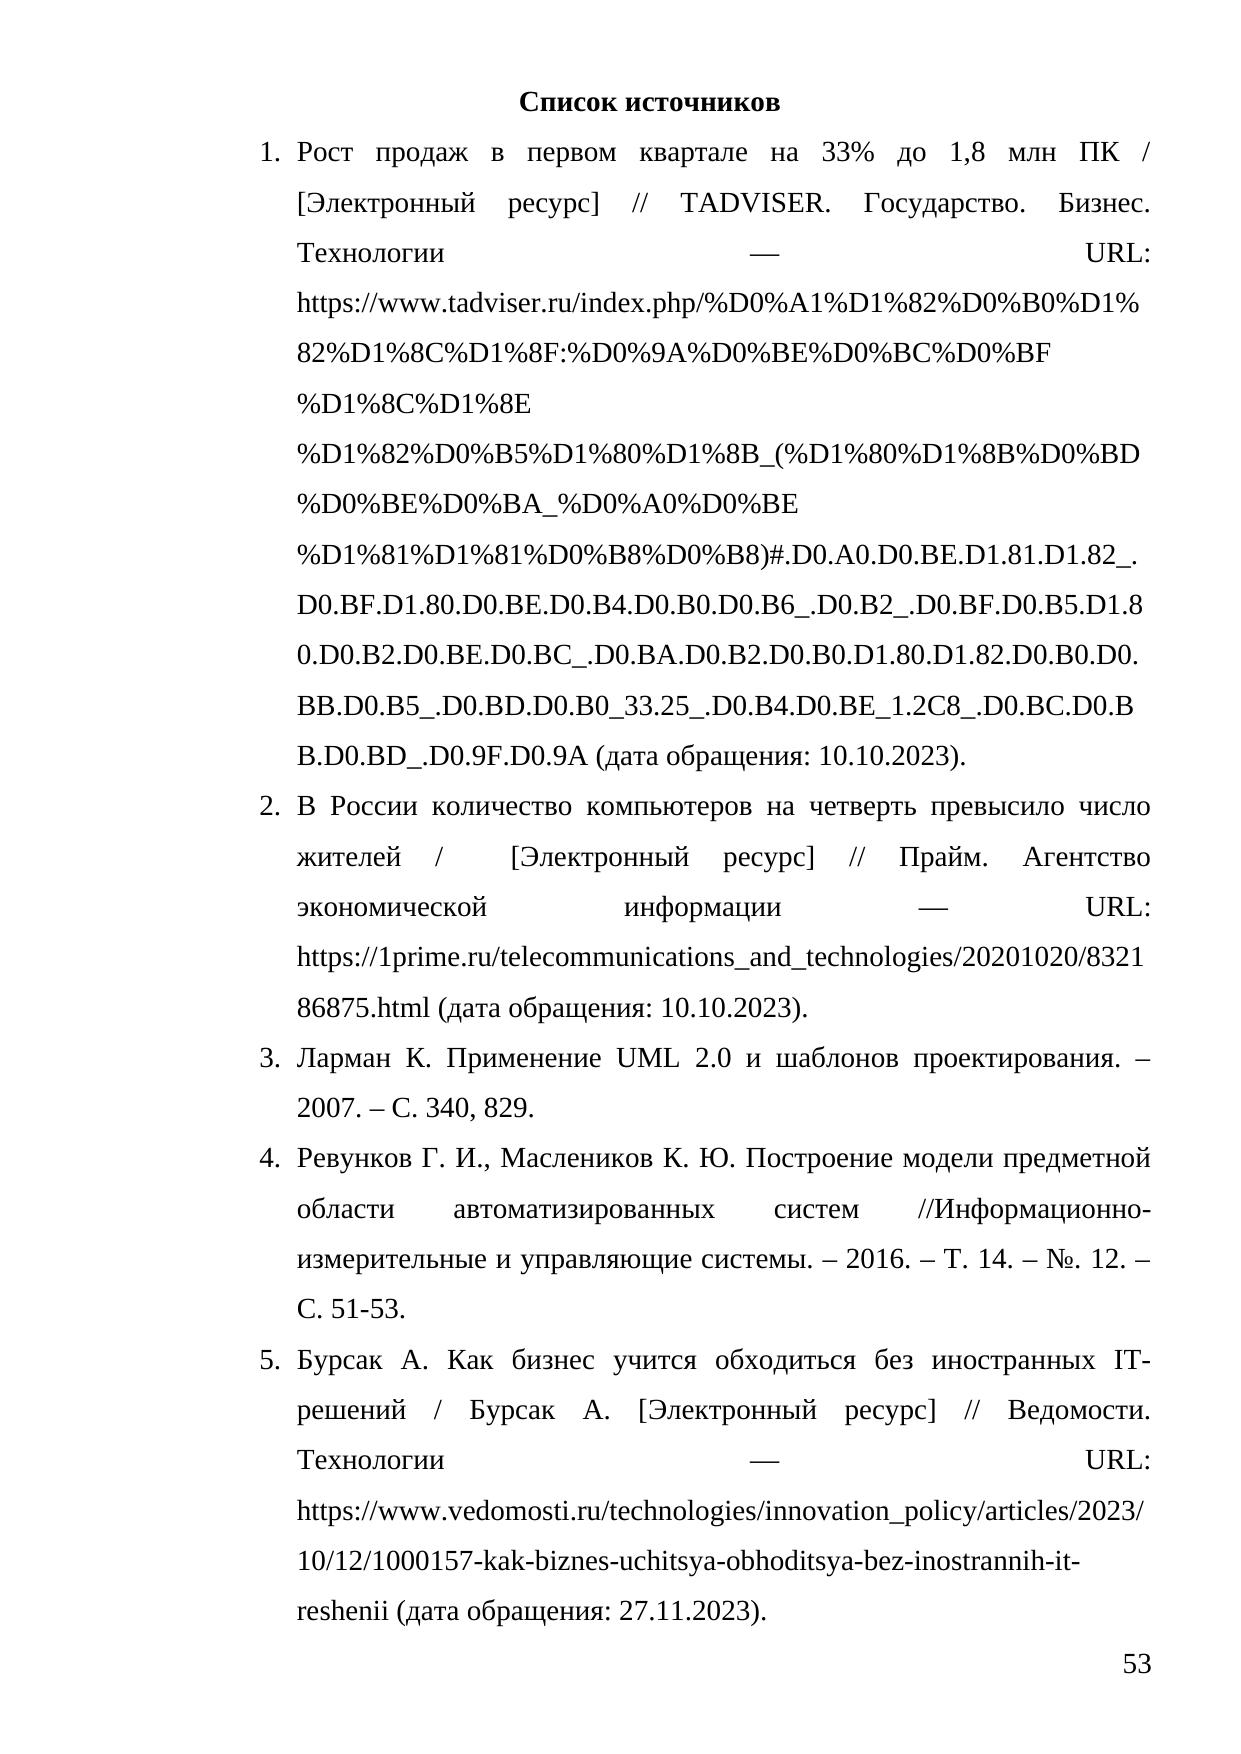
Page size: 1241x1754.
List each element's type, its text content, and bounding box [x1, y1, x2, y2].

list Бурсак А. Как бизнес учится обходиться без иностранных IT-решений / Бурсак А. [Электронный ресурс] // Ведомости. Технологии — URL: https://www.vedomosti.ru/technologies/innovation_policy/articles/2023/10/12/1000157-kak-biznes-uchitsya-obhoditsya-bez-inostrannih-it-reshenii (дата обращения: 27.11.2023). [259, 1342, 1152, 1627]
list Рост продаж в первом квартале на 33% до 1,8 млн ПК / [Электронный ресурс] // TADVISER. Государство. Бизнес. Технологии — URL: https://www.tadviser.ru/index.php/%D0%A1%D1%82%D0%B0%D1%82%D1%8C%D1%8F:%D0%9A%D0%BE%D0%BC%D0%BF%D1%8C%D1%8E%D1%82%D0%B5%D1%80%D1%8B_(%D1%80%D1%8B%D0%BD%D0%BE%D0%BA_%D0%A0%D0%BE%D1%81%D1%81%D0%B8%D0%B8)#.D0.A0.D0.BE.D1.81.D1.82_.D0.BF.D1.80.D0.BE.D0.B4.D0.B0.D0.B6_.D0.B2_.D0.BF.D0.B5.D1.80.D0.B2.D0.BE.D0.BC_.D0.BA.D0.B2.D0.B0.D1.80.D1.82.D0.B0.D0.BB.D0.B5_.D0.BD.D0.B0_33.25_.D0.B4.D0.BE_1.2C8_.D0.BC.D0.BB.D0.BD_.D0.9F.D0.9A (дата обращения: 10.10.2023). [259, 134, 1152, 772]
list В России количество компьютеров на четверть превысило число жителей / [Электронный ресурс] // Прайм. Агентство экономической информации — URL: https://1prime.ru/telecommunications_and_technologies/20201020/832186875.html (дата обращения: 10.10.2023). [259, 788, 1152, 1023]
subtitle Список источников [148, 84, 1152, 118]
list Ревунков Г. И., Маслеников К. Ю. Построение модели предметной области автоматизированных систем //Информационно-измерительные и управляющие системы. – 2016. – Т. 14. – №. 12. – С. 51-53. [259, 1141, 1152, 1325]
list Ларман К. Применение UML 2.0 и шаблонов проектирования. – 2007. – С. 340, 829. [259, 1040, 1152, 1124]
